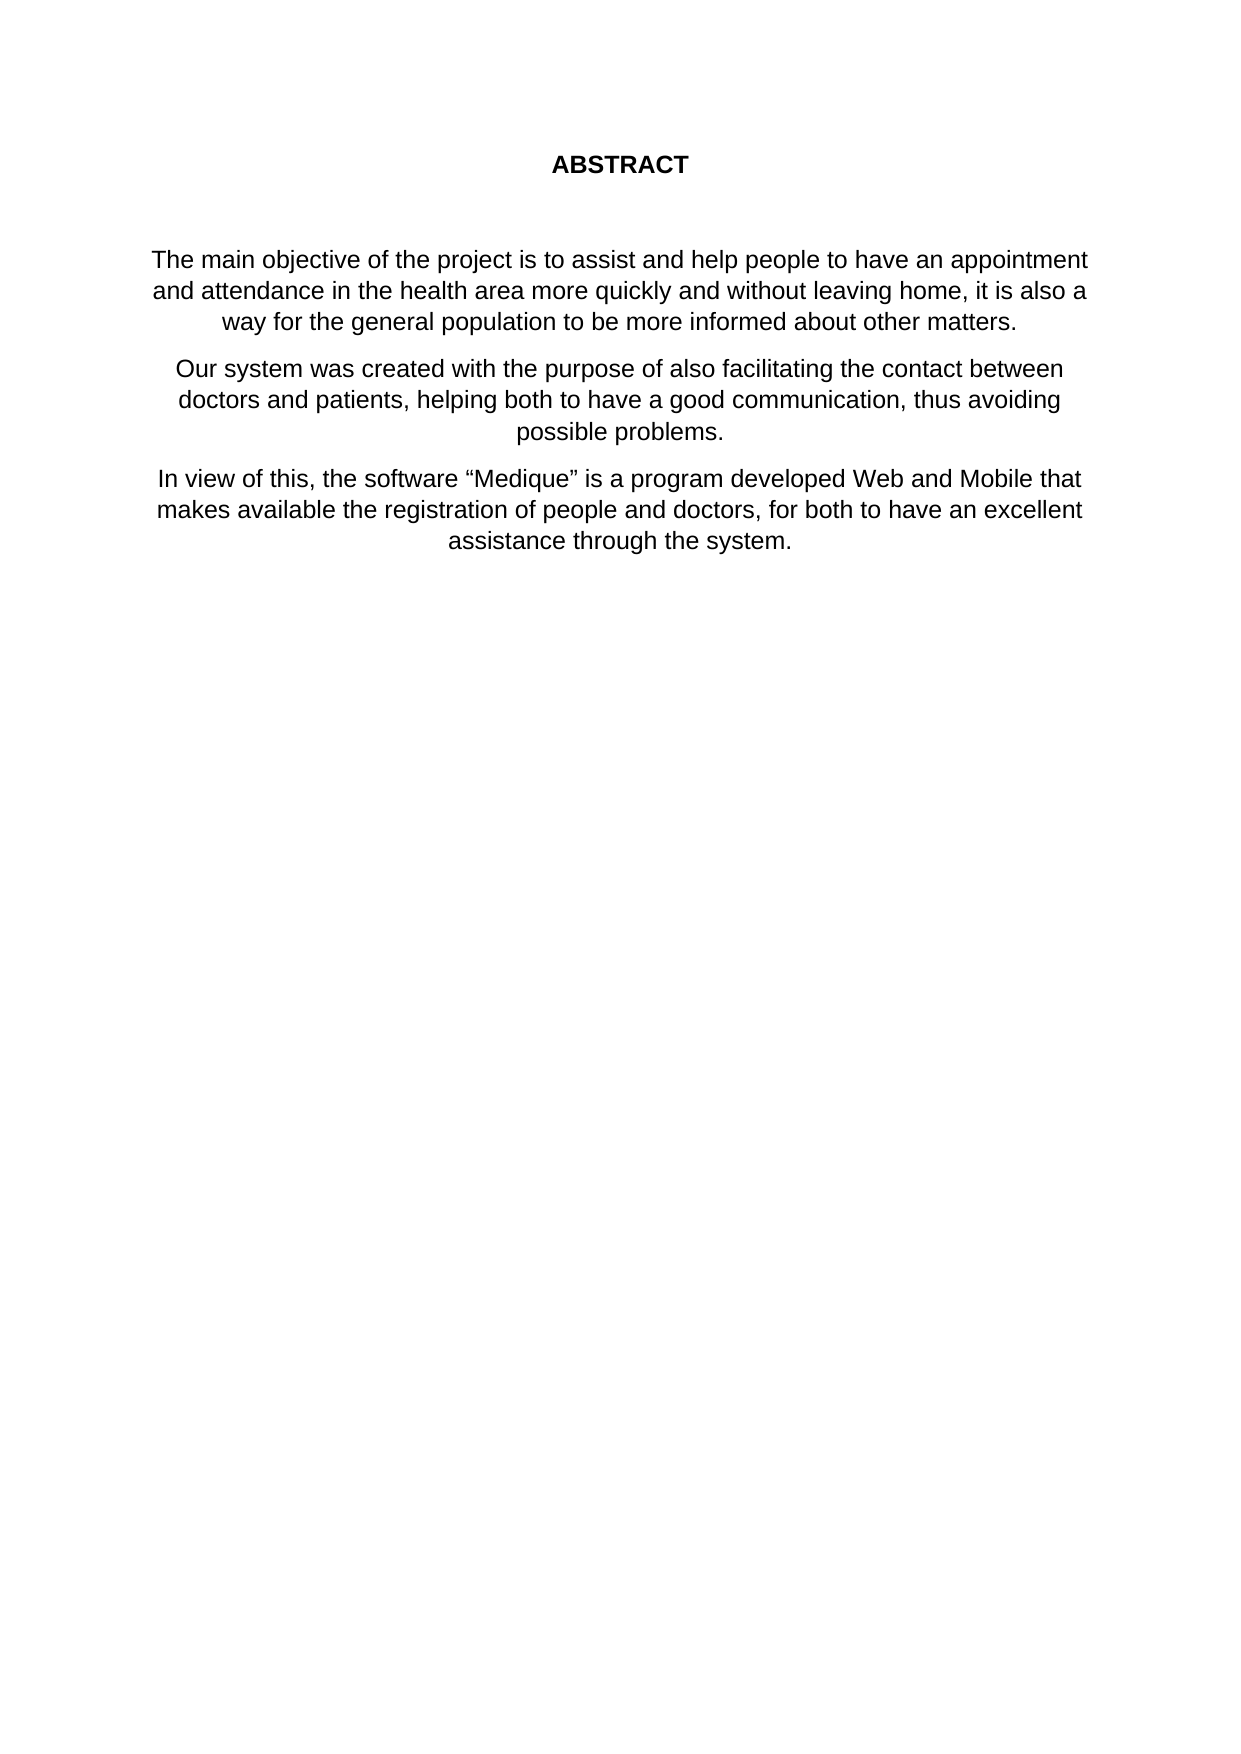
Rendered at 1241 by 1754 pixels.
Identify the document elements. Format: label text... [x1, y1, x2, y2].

text The main objective of the project is to assist and help people to have an appointment and attendance in the health area more quickly and without leaving home, it is also a way for the general population to be more informed about other matters. [150, 244, 1090, 335]
text Our system was created with the purpose of also facilitating the contact between doctors and patients, helping both to have a good communication, thus avoiding possible problems. [150, 354, 1090, 445]
text In view of this, the software “Medique” is a program developed Web and Mobile that makes available the registration of people and doctors, for both to have an excellent assistance through the system. [150, 464, 1090, 555]
text ABSTRACT [150, 150, 1090, 179]
